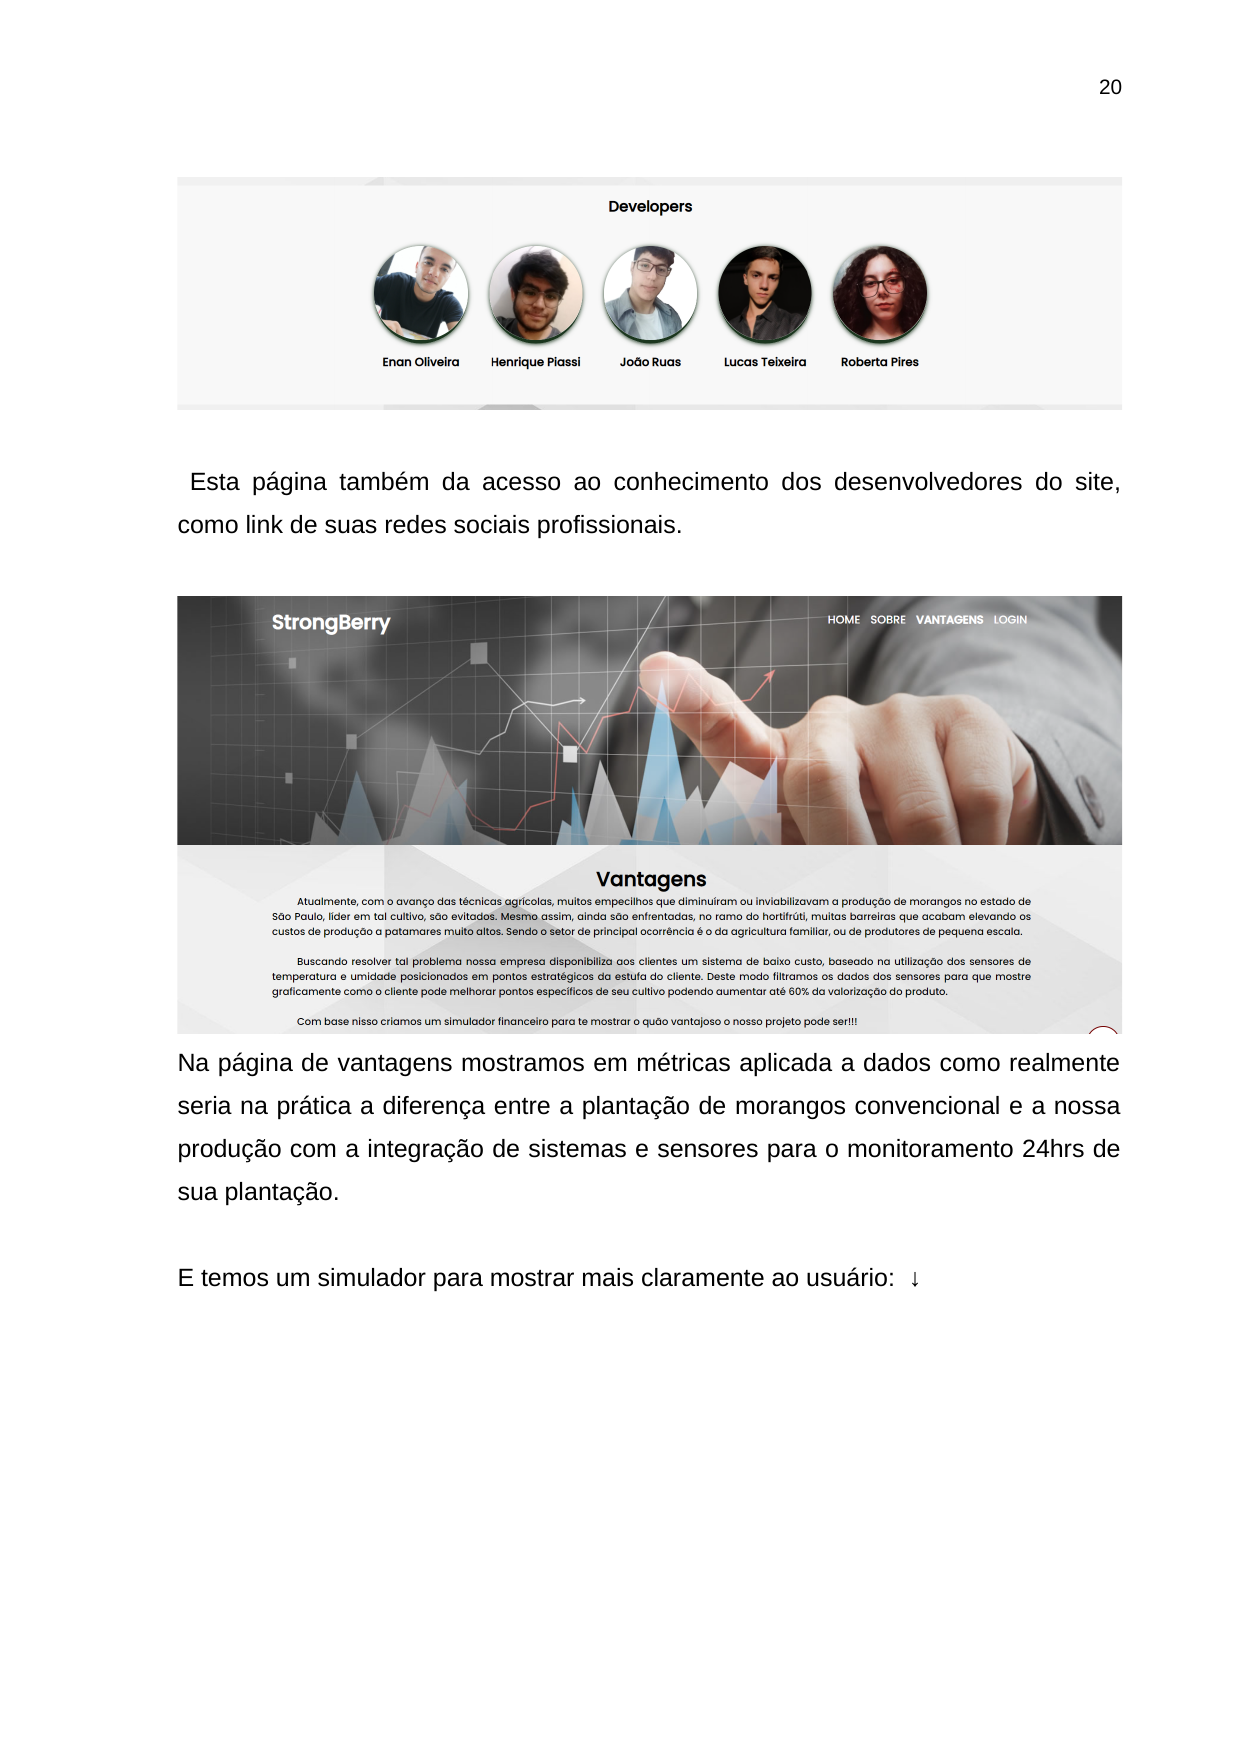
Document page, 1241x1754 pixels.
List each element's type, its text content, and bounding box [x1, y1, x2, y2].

picture [177, 596, 1123, 1034]
text Na página de vantagens mostramos em métricas aplicada a dados como realmente seria na prática a diferença entre a plantação de morangos convencional e a nossa produção com a integração de sistemas e sensores para o monitoramento 24hrs de sua plantação. [177, 1047, 1122, 1206]
text E temos um simulador para mostrar mais claramente ao usuário: ↓ [177, 1263, 1122, 1292]
text Esta página também da acesso ao conhecimento dos desenvolvedores do site, como link de suas redes sociais profissionais. [177, 467, 1122, 538]
picture [177, 177, 1123, 410]
